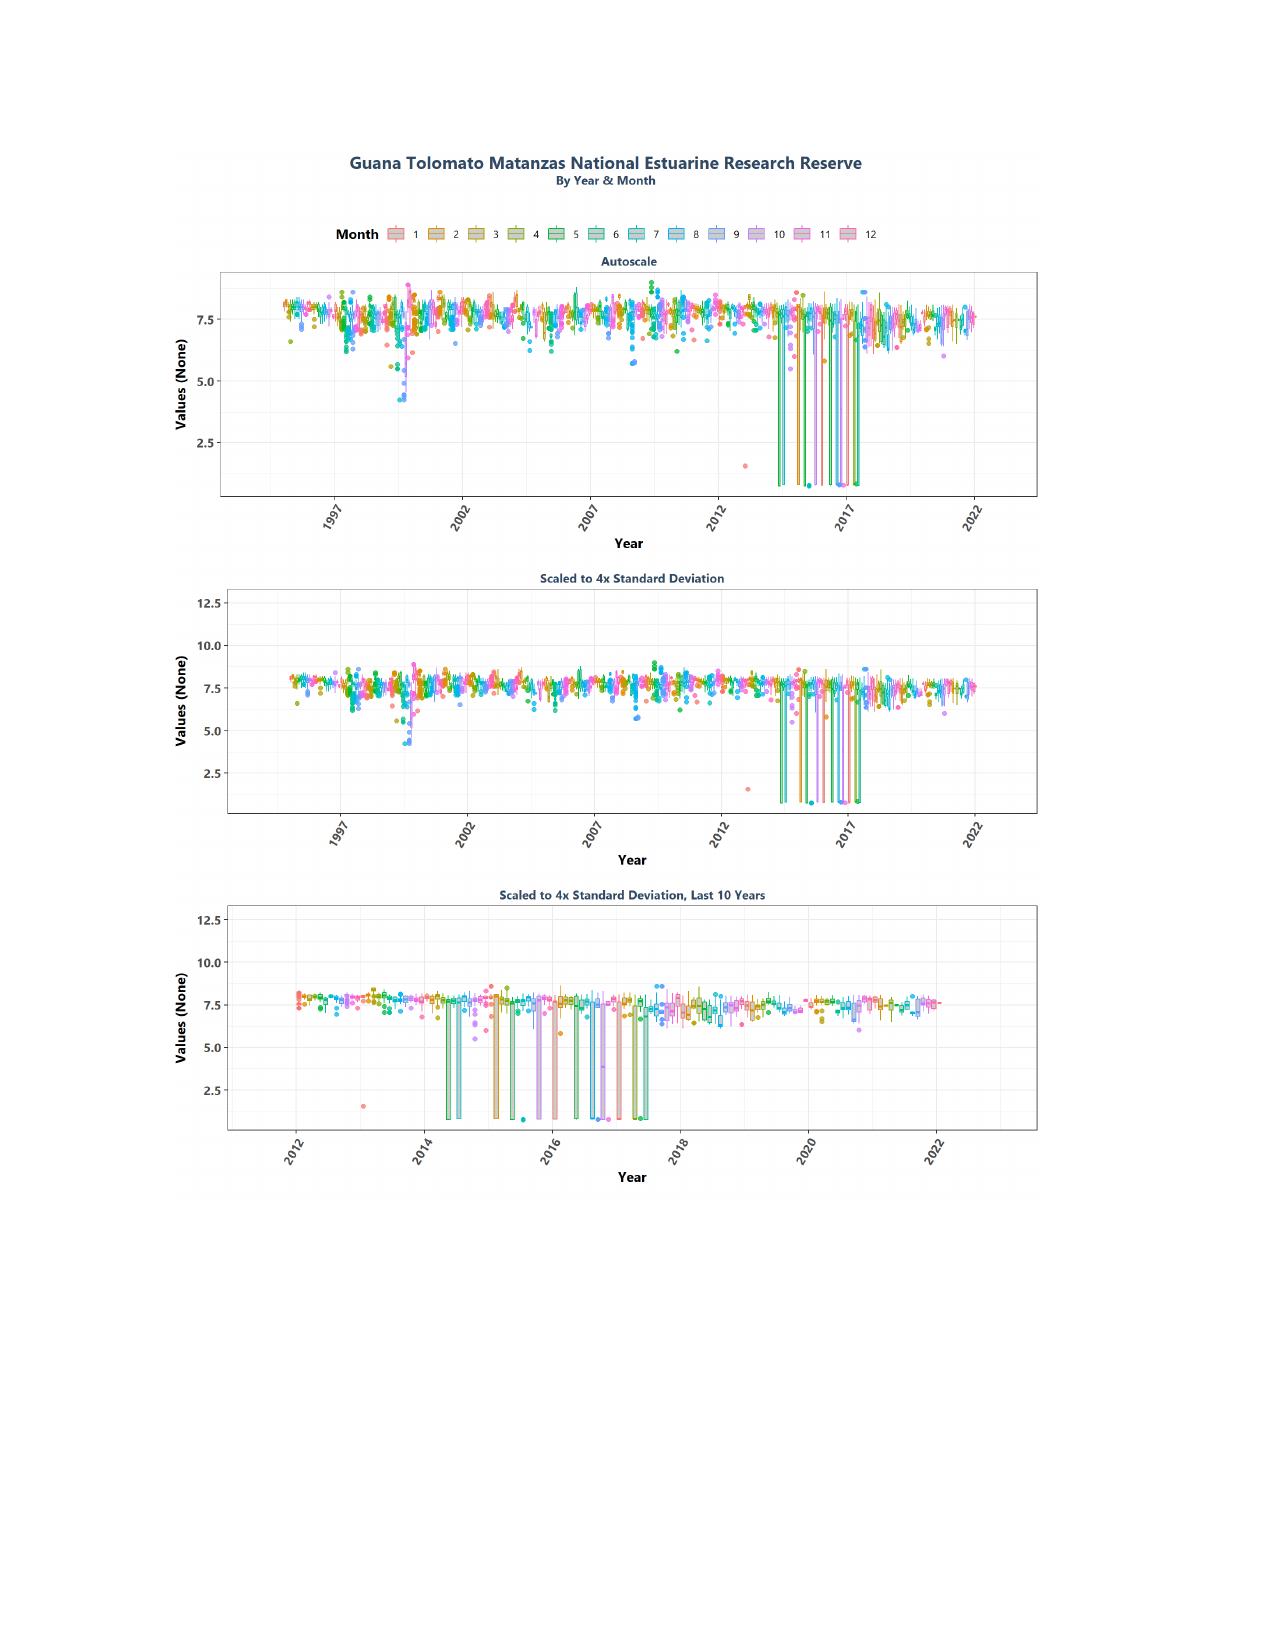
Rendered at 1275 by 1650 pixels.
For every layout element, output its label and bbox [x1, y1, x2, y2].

picture [168, 150, 1044, 1200]
